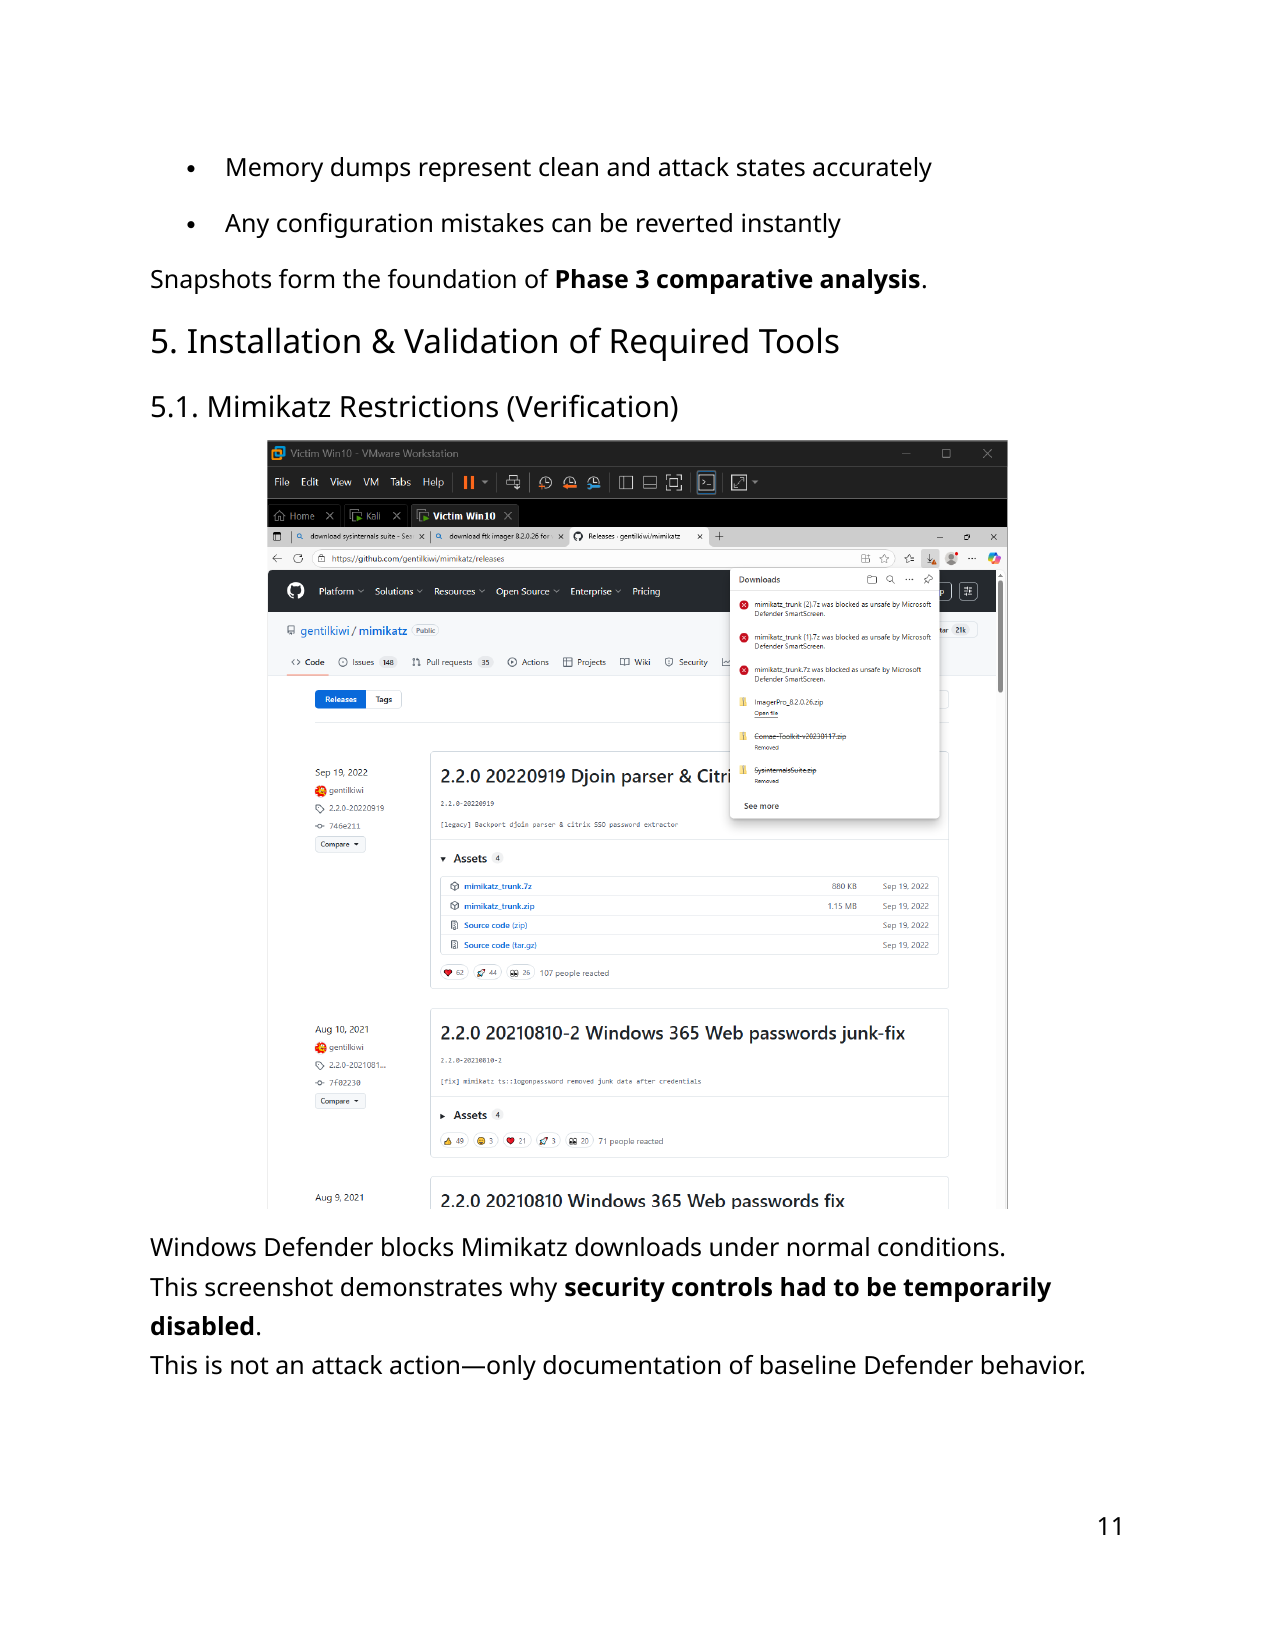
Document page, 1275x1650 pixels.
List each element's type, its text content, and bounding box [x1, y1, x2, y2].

text Windows Defender blocks Mimikatz downloads under normal conditions. This screenshot demonstrates why security controls had to be temporarily disabled. This is not an attack action—only documentation of baseline Defender behavior. [150, 1230, 1125, 1382]
picture [267, 440, 1008, 1209]
subtitle 5.1. Mimikatz Restrictions (Verification) [150, 386, 1125, 426]
subtitle 5. Installation & Validation of Required Tools [150, 317, 1125, 363]
list Memory dumps represent clean and attack states accurately [187, 150, 1125, 184]
list Any configuration mistakes can be reverted instantly [187, 206, 1125, 240]
text Snapshots form the foundation of Phase 3 comparative analysis. [150, 262, 1125, 296]
